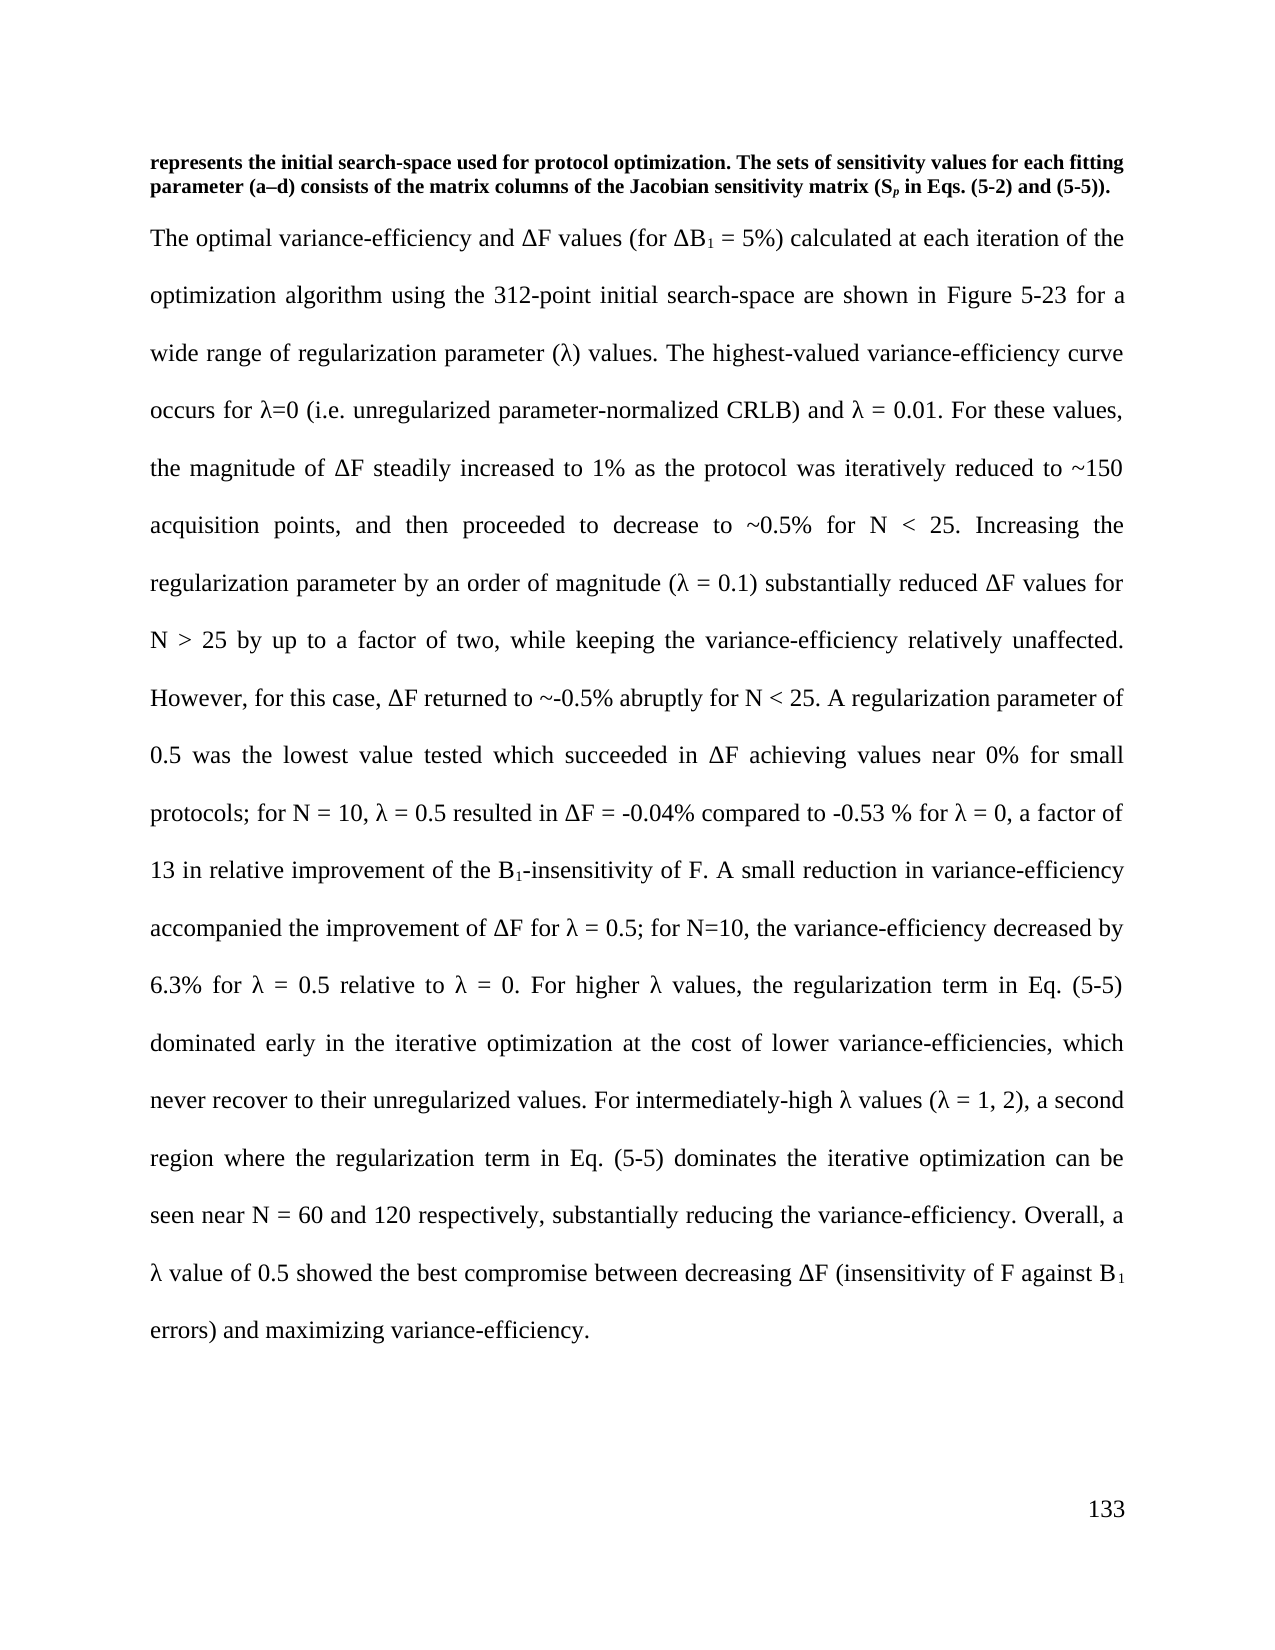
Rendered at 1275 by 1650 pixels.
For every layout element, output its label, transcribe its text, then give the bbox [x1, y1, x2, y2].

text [150, 150, 1125, 198]
